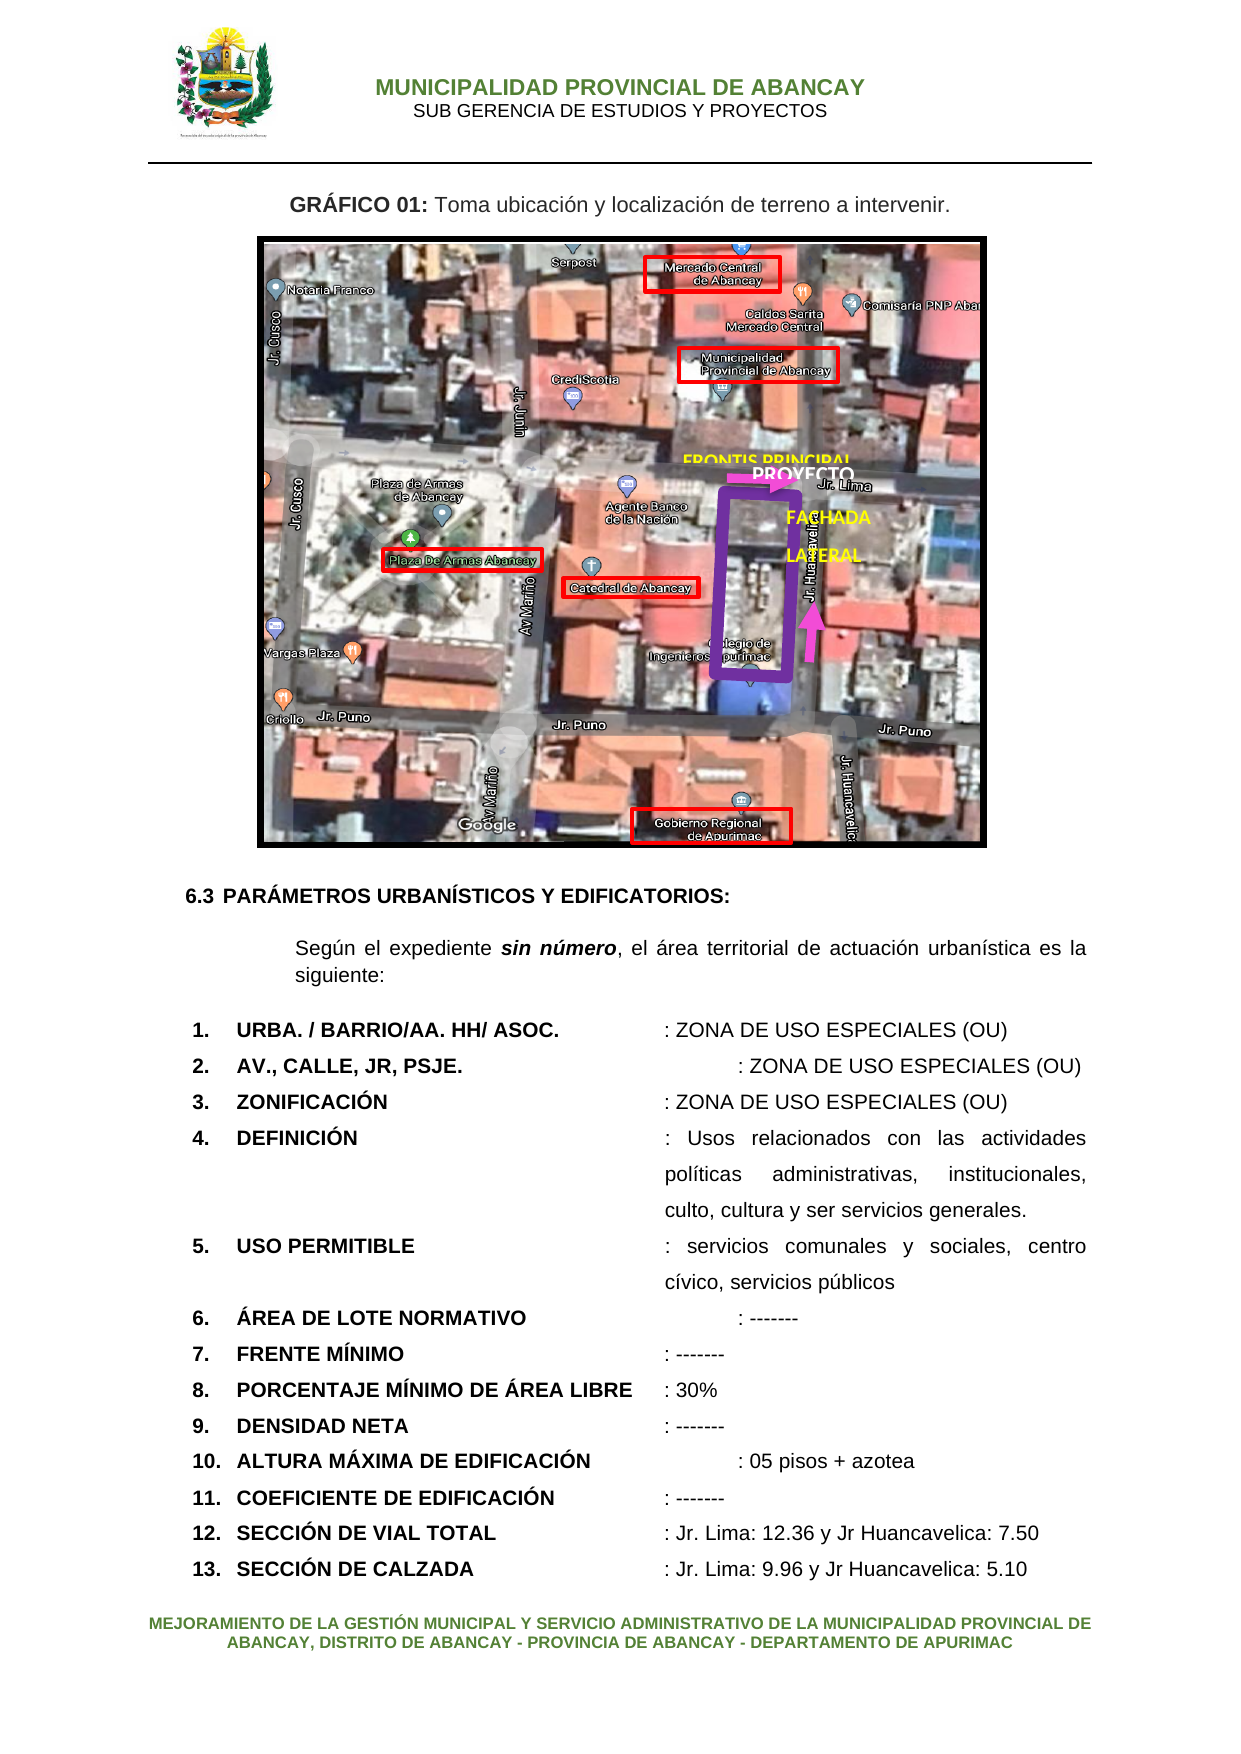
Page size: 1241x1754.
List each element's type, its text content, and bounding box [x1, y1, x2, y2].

list DEFINICIÓN : Usos relacionados con las actividades políticas administrativas, institucionales, culto, cultura y ser servicios generales. [192, 1126, 1087, 1222]
list ZONIFICACIÓN : ZONA DE USO ESPECIALES (OU) [192, 1090, 1087, 1114]
list SECCIÓN DE VIAL TOTAL : Jr. Lima: 12.36 y Jr Huancavelica: 7.50 [192, 1521, 1087, 1545]
list SECCIÓN DE CALZADA : Jr. Lima: 9.96 y Jr Huancavelica: 5.10 [192, 1557, 1087, 1581]
list ÁREA DE LOTE NORMATIVO : ------- [192, 1306, 1087, 1329]
list COEFICIENTE DE EDIFICACIÓN : ------- [192, 1485, 1087, 1509]
subtitle PARÁMETROS URBANÍSTICOS Y EDIFICATORIOS: [185, 884, 1092, 908]
picture [163, 27, 279, 143]
subtitle GRÁFICO 01: Toma ubicación y localización de terreno a intervenir. [148, 192, 1092, 217]
list ALTURA MÁXIMA DE EDIFICACIÓN : 05 pisos + azotea [192, 1449, 1087, 1473]
text Fuente: Elaboración CONSORCIO FRONTERA [148, 828, 1092, 852]
list DENSIDAD NETA : ------- [192, 1413, 1087, 1437]
picture [264, 244, 980, 842]
list URBA. / BARRIO/AA. HH/ ASOC. : ZONA DE USO ESPECIALES (OU) [192, 1018, 1087, 1042]
list PORCENTAJE MÍNIMO DE ÁREA LIBRE : 30% [192, 1377, 1087, 1401]
list FRENTE MÍNIMO : ------- [192, 1342, 1087, 1366]
picture [634, 811, 789, 841]
list AV., CALLE, JR, PSJE. : ZONA DE USO ESPECIALES (OU) [192, 1054, 1087, 1078]
list USO PERMITIBLE : servicios comunales y sociales, centro cívico, servicios públicos [192, 1234, 1087, 1294]
text Según el expediente sin número, el área territorial de actuación urbanística es la siguiente: [295, 936, 1087, 987]
